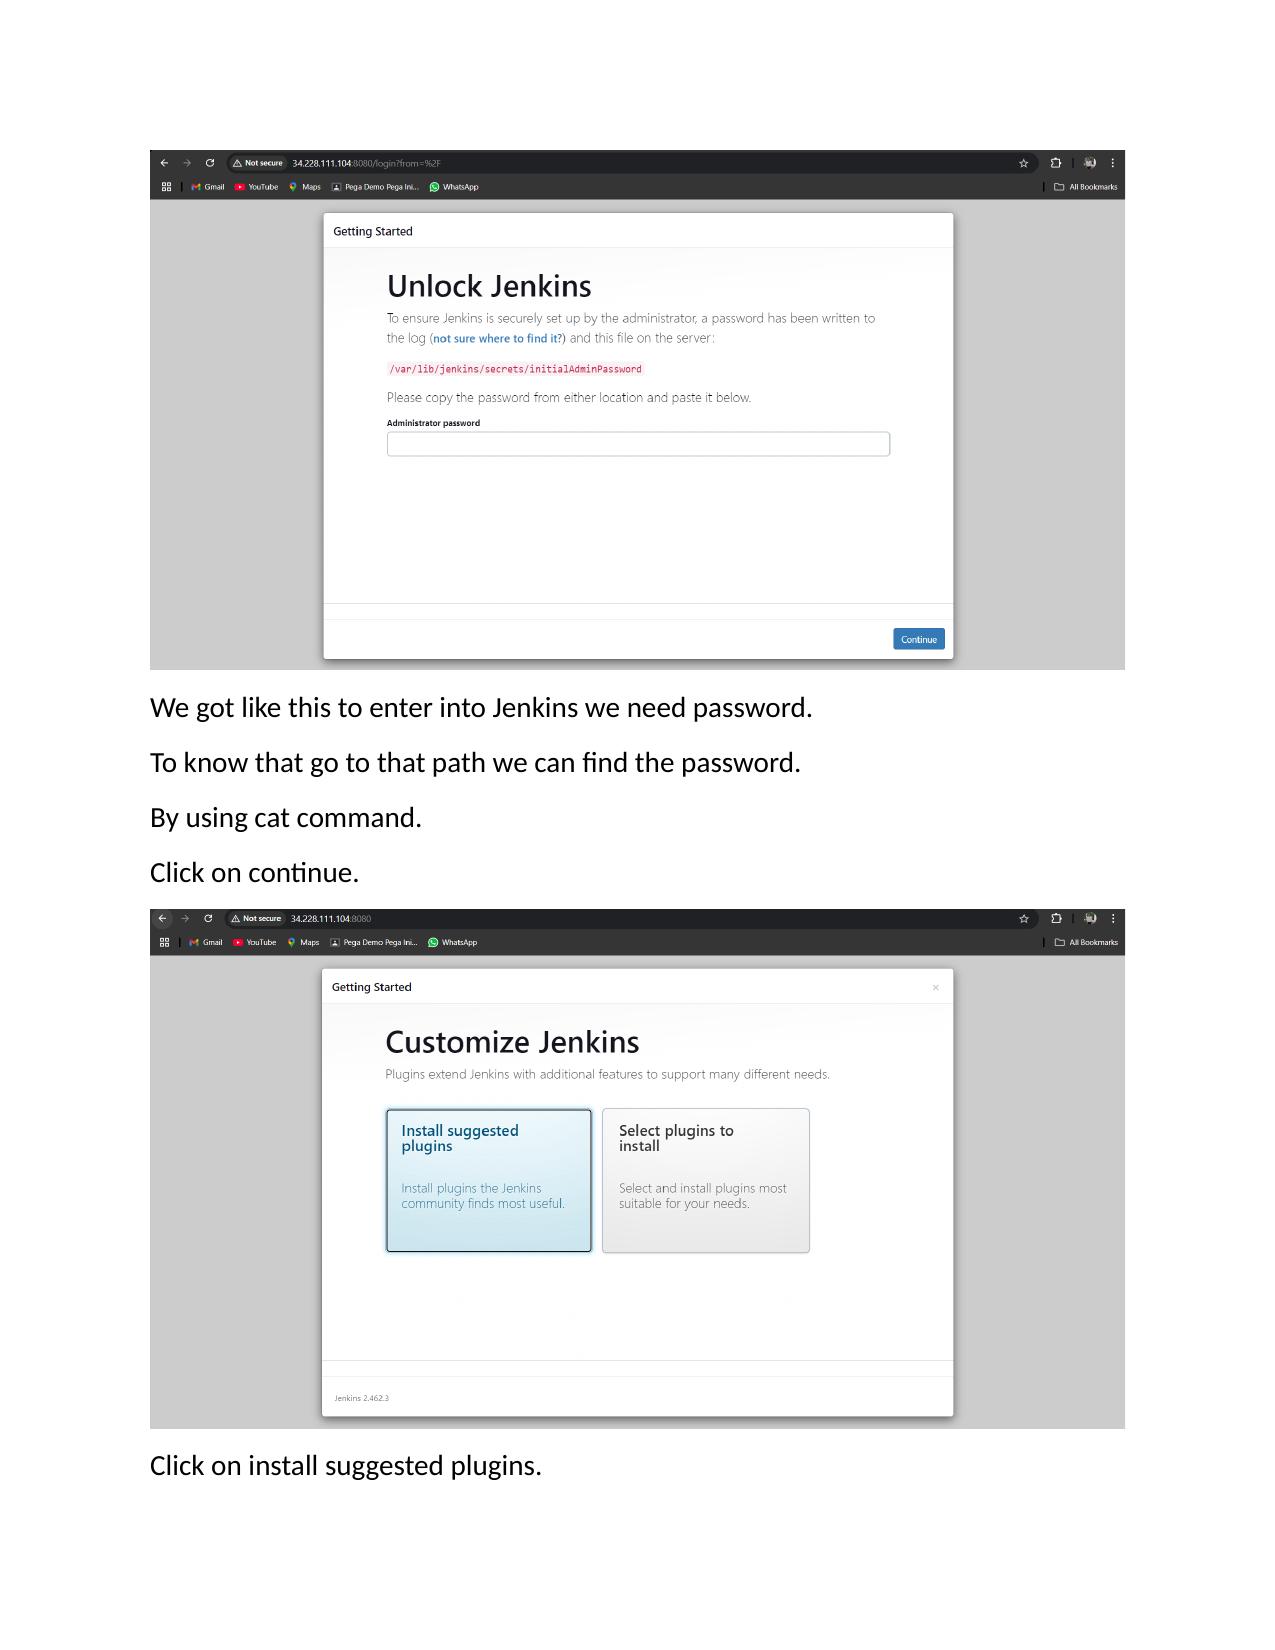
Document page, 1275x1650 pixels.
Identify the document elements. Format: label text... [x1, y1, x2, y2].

text To know that go to that path we can find the password. [150, 744, 1125, 779]
text Click on continue. [150, 854, 1125, 889]
text Click on install suggested plugins. [150, 1447, 1125, 1483]
picture [150, 909, 1125, 1429]
picture [150, 150, 1125, 670]
text We got like this to enter into Jenkins we need password. [150, 689, 1125, 724]
text By using cat command. [150, 799, 1125, 834]
